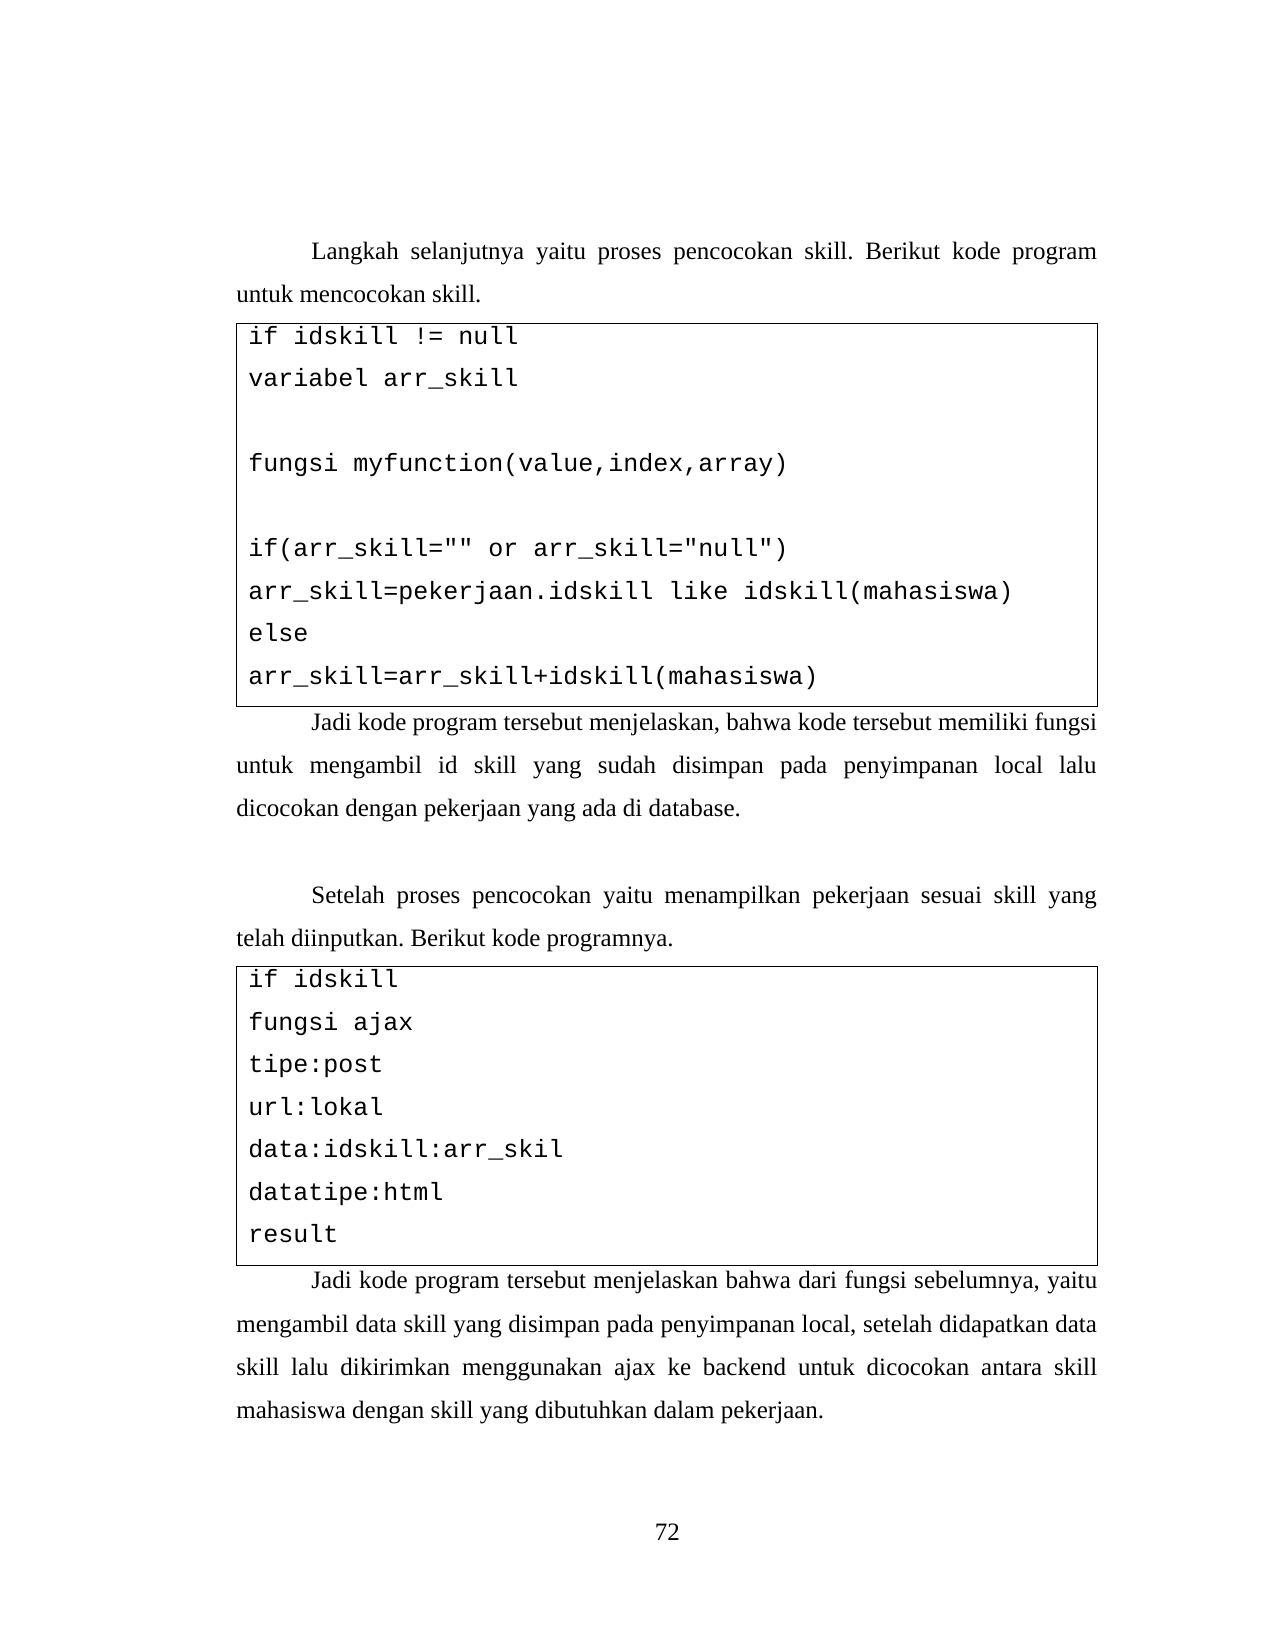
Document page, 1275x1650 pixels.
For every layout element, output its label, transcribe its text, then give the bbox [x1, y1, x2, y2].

text Jadi kode program tersebut menjelaskan bahwa dari fungsi sebelumnya, yaitu mengambil data skill yang disimpan pada penyimpanan local, setelah didapatkan data skill lalu dikirimkan menggunakan ajax ke backend untuk dicocokan antara skill mahasiswa dengan skill yang dibutuhkan dalam pekerjaan. [236, 1266, 1098, 1424]
text Setelah proses pencocokan yaitu menampilkan pekerjaan sesuai skill yang telah diinputkan. Berikut kode programnya. [236, 880, 1098, 952]
text Langkah selanjutnya yaitu proses pencocokan skill. Berikut kode program untuk mencocokan skill. [236, 236, 1098, 308]
text Jadi kode program tersebut menjelaskan, bahwa kode tersebut memiliki fungsi untuk mengambil id skill yang sudah disimpan pada penyimpanan local lalu dicocokan dengan pekerjaan yang ada di database. [236, 707, 1098, 822]
table_header if idskill != null variabel arr_skill fungsi myfunction(value,index,array) if(arr_skill="" or arr_skill="null") arr_skill=pekerjaan.idskill like idskill(mahasiswa) else arr_skill=arr_skill+idskill(mahasiswa) [237, 324, 1097, 706]
table_header if idskill fungsi ajax tipe:post url:lokal data:idskill:arr_skil datatipe:html result [237, 967, 1097, 1264]
